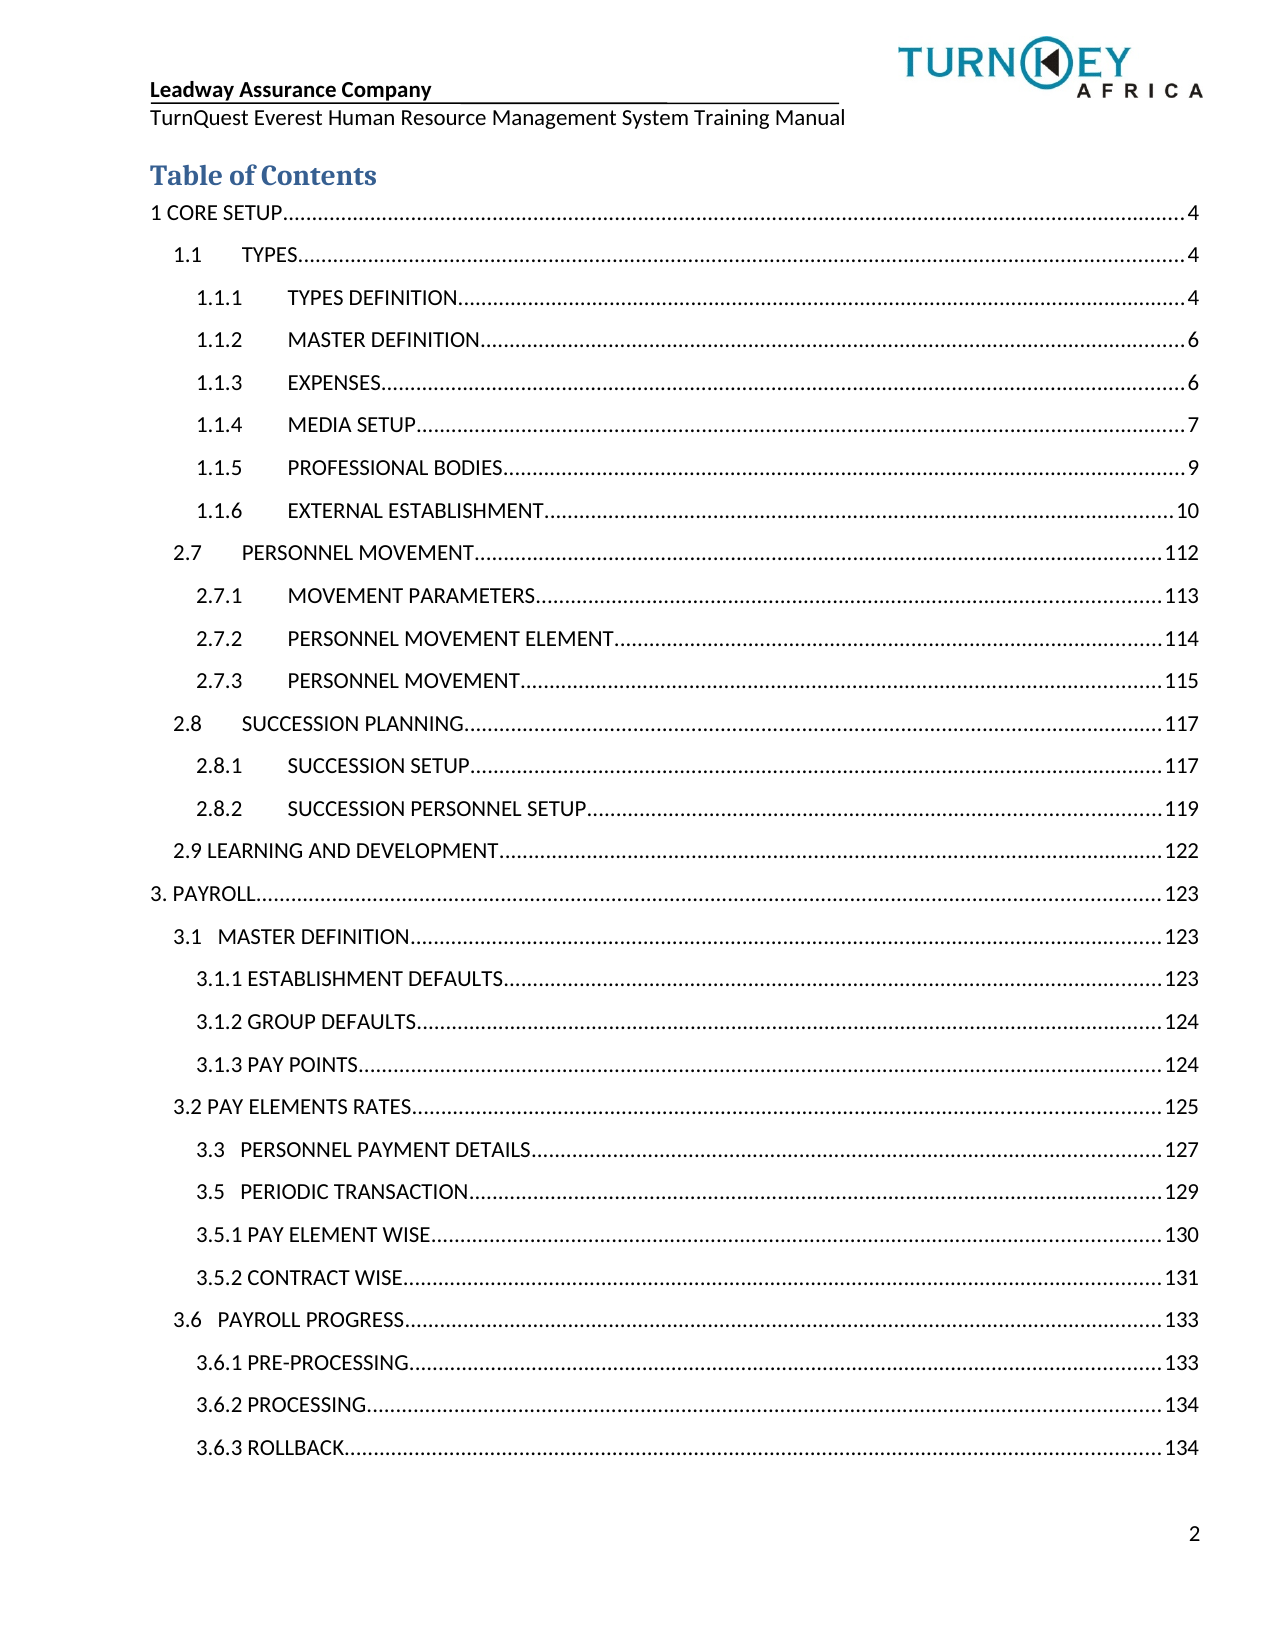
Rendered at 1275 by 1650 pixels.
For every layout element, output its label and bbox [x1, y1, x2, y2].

picture [898, 36, 1203, 98]
